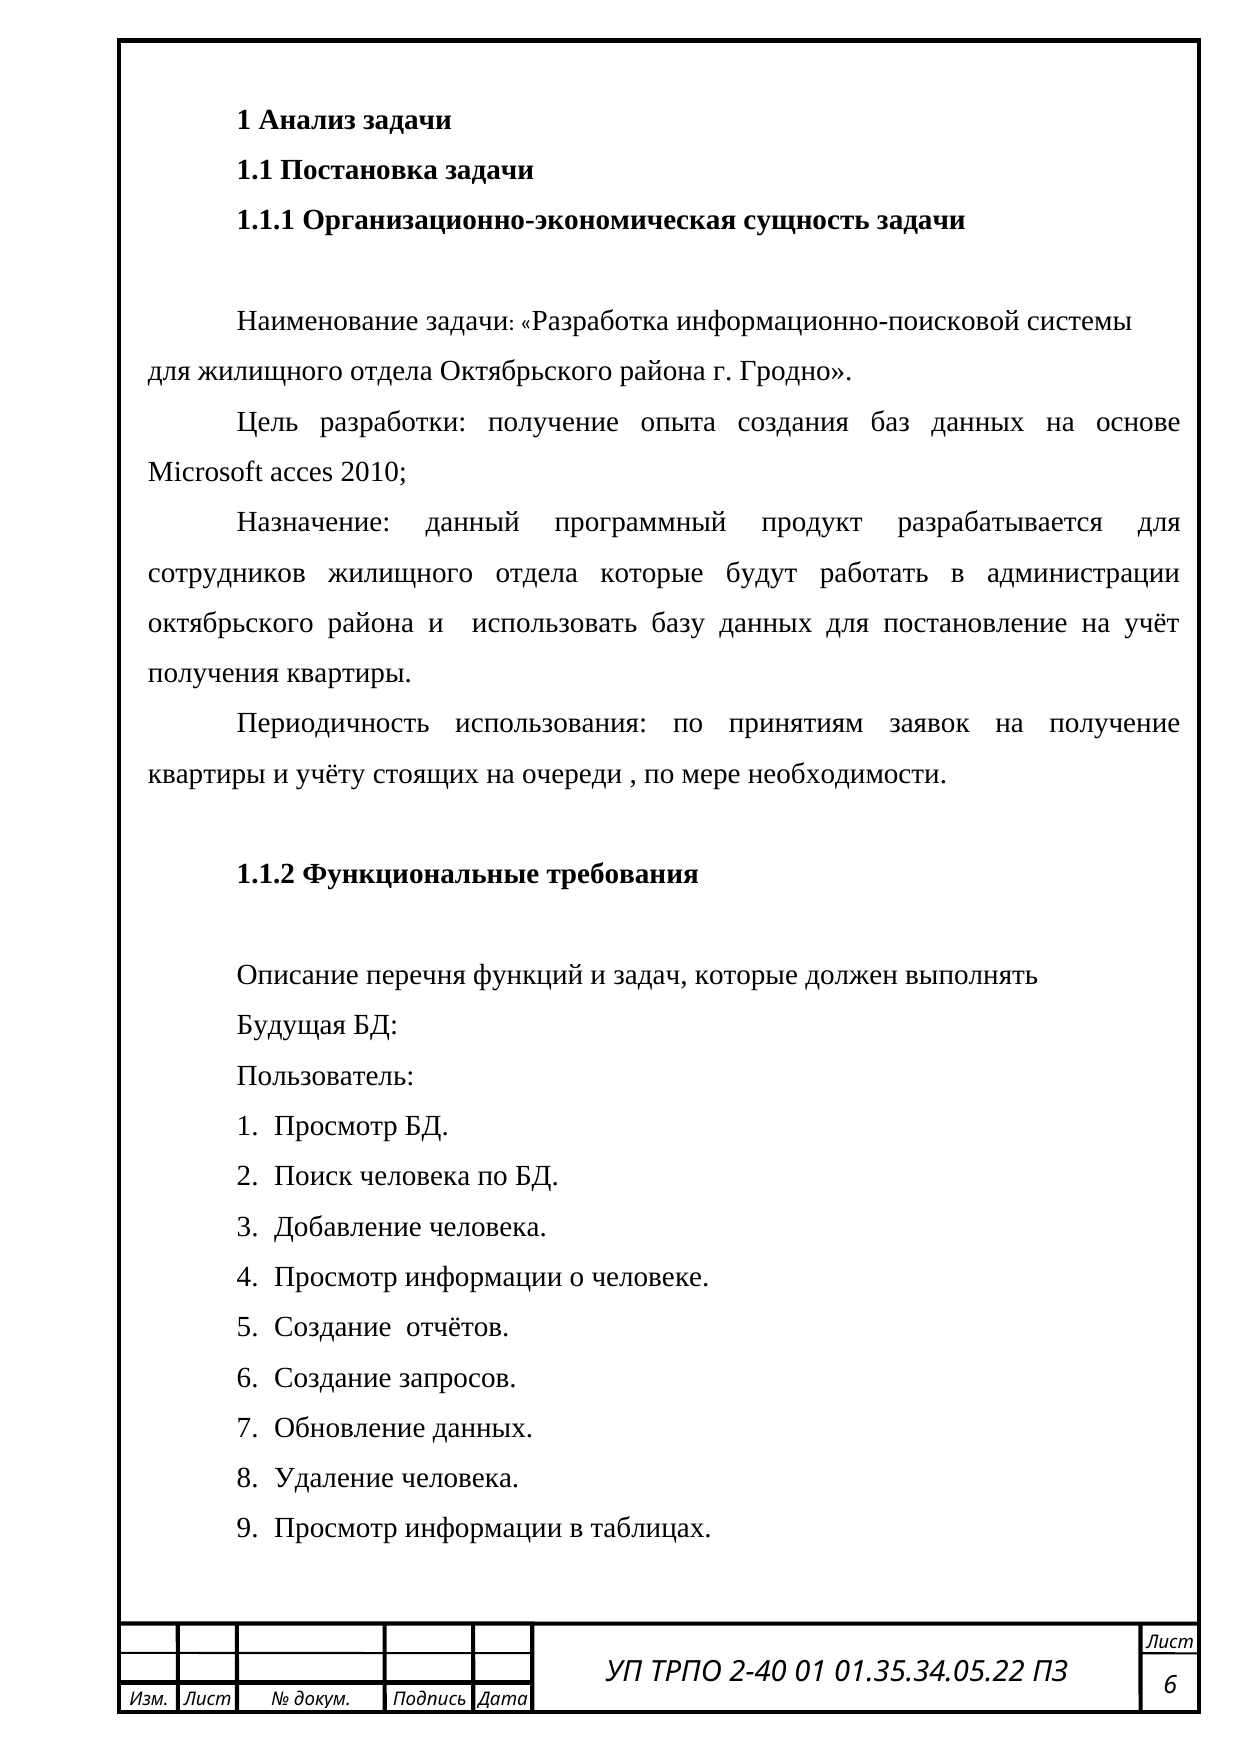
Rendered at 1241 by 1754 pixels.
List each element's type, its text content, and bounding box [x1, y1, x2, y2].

subtitle 1 Анализ задачи 1.1 Постановка задачи [236, 102, 1181, 186]
text Описание перечня функций и задач, которые должен выполнять [148, 957, 1181, 991]
text Будущая БД: [148, 1007, 1181, 1041]
list Просмотр информации о человеке. [236, 1259, 1181, 1293]
list Поиск человека по БД. [236, 1158, 1181, 1192]
list Удаление человека. [236, 1460, 1181, 1494]
list Создание отчётов. [236, 1309, 1181, 1343]
list Просмотр информации в таблицах. [236, 1511, 1181, 1544]
text Назначение: данный программный продукт разрабатывается для сотрудников жилищного отдела которые будут работать в администрации октябрьского района и использовать базу данных для постановление на учёт получения квартиры. [148, 504, 1181, 689]
list Просмотр БД. [236, 1108, 1181, 1142]
text Периодичность использования: по принятиям заявок на получение квартиры и учёту стоящих на очереди , по мере необходимости. [148, 706, 1181, 789]
text 1.1.2 Функциональные требования [236, 857, 1181, 890]
list Создание запросов. [236, 1360, 1181, 1393]
text Наименование задачи: «Разработка информационно-поисковой системы для жилищного отдела Октябрьского района г. Гродно». [148, 303, 1181, 387]
text 1.1.1 Организационно-экономическая сущность задачи [236, 202, 1181, 236]
list Добавление человека. [236, 1209, 1181, 1242]
text Цель разработки: получение опыта создания баз данных на основе Microsoft acces 2010; [148, 404, 1181, 488]
list Обновление данных. [236, 1410, 1181, 1443]
text Пользователь: [148, 1058, 1181, 1091]
